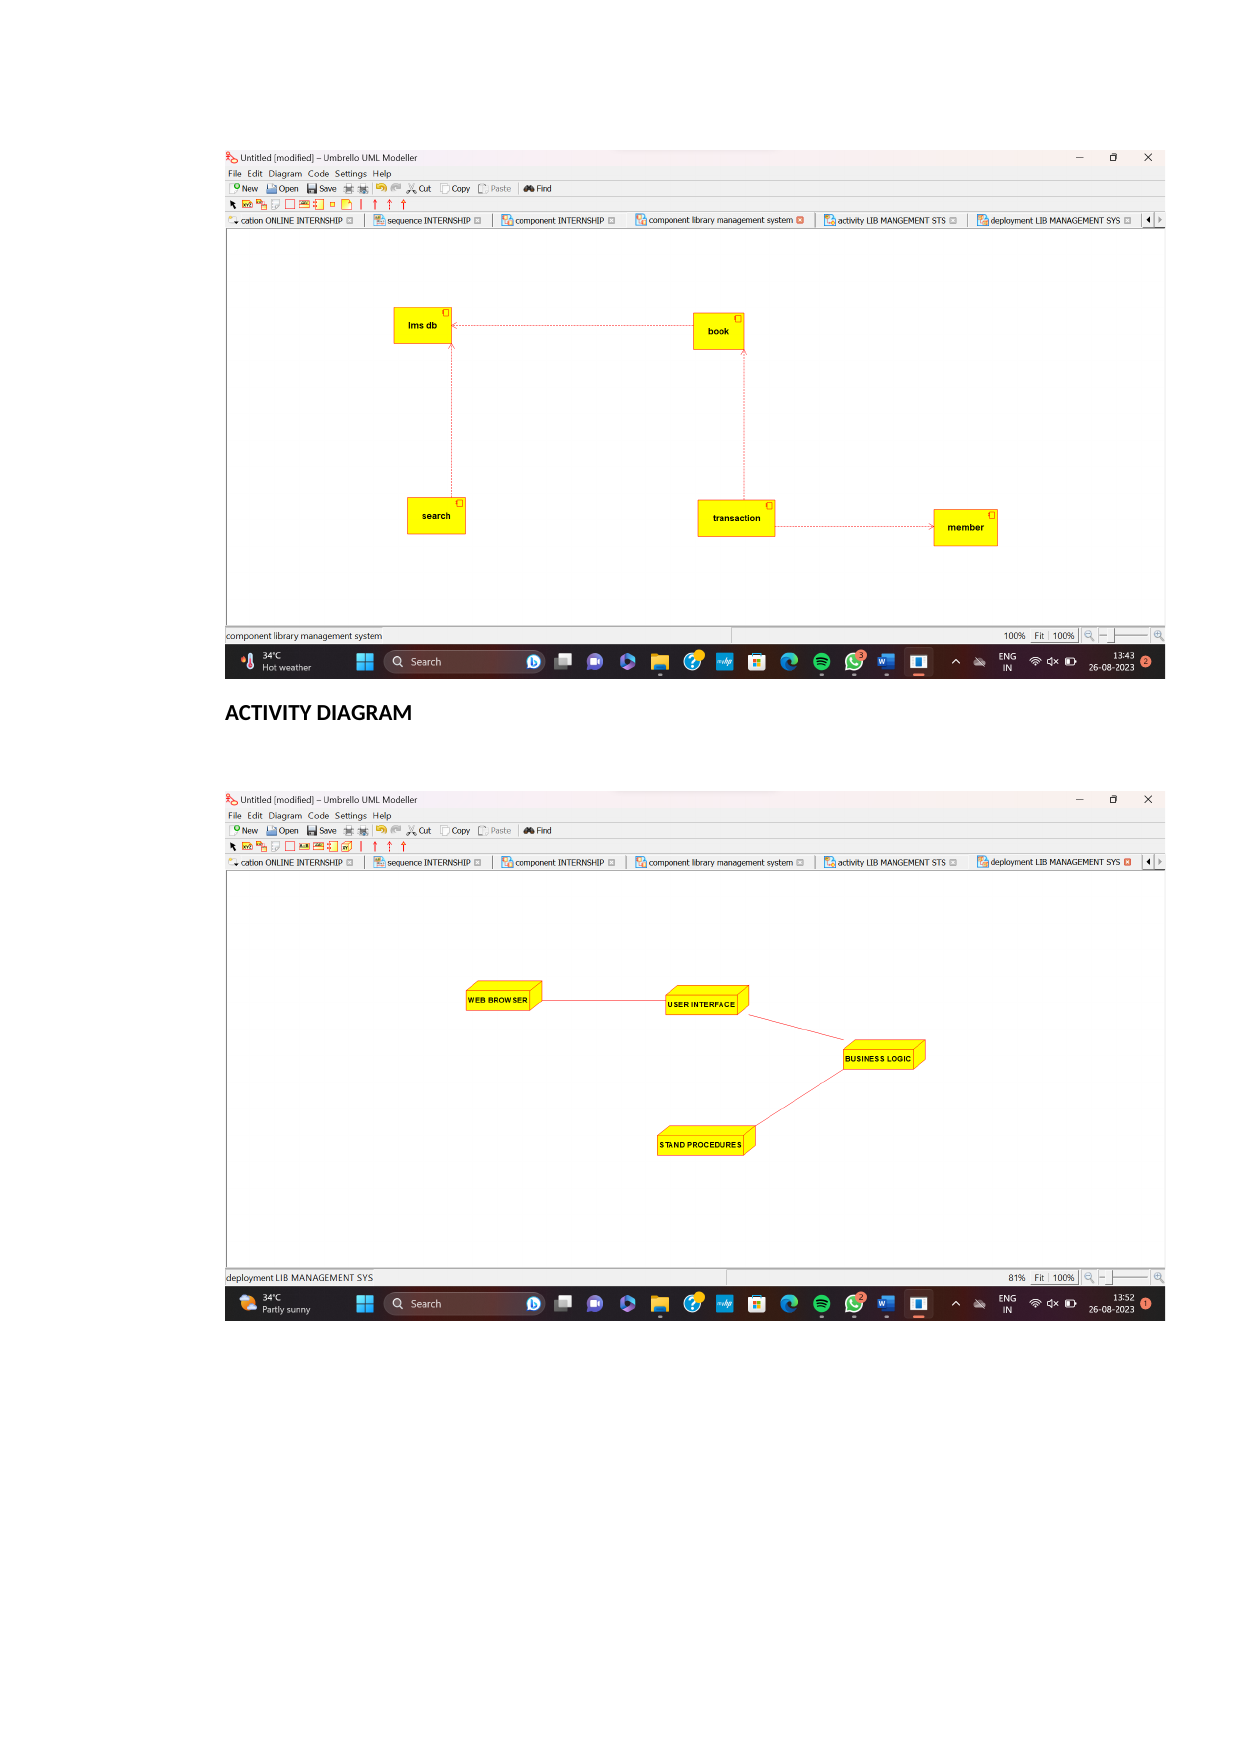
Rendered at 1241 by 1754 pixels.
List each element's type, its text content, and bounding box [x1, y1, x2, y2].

picture [225, 150, 1166, 679]
picture [225, 791, 1166, 1321]
text ACTIVITY DIAGRAM [150, 698, 1090, 726]
